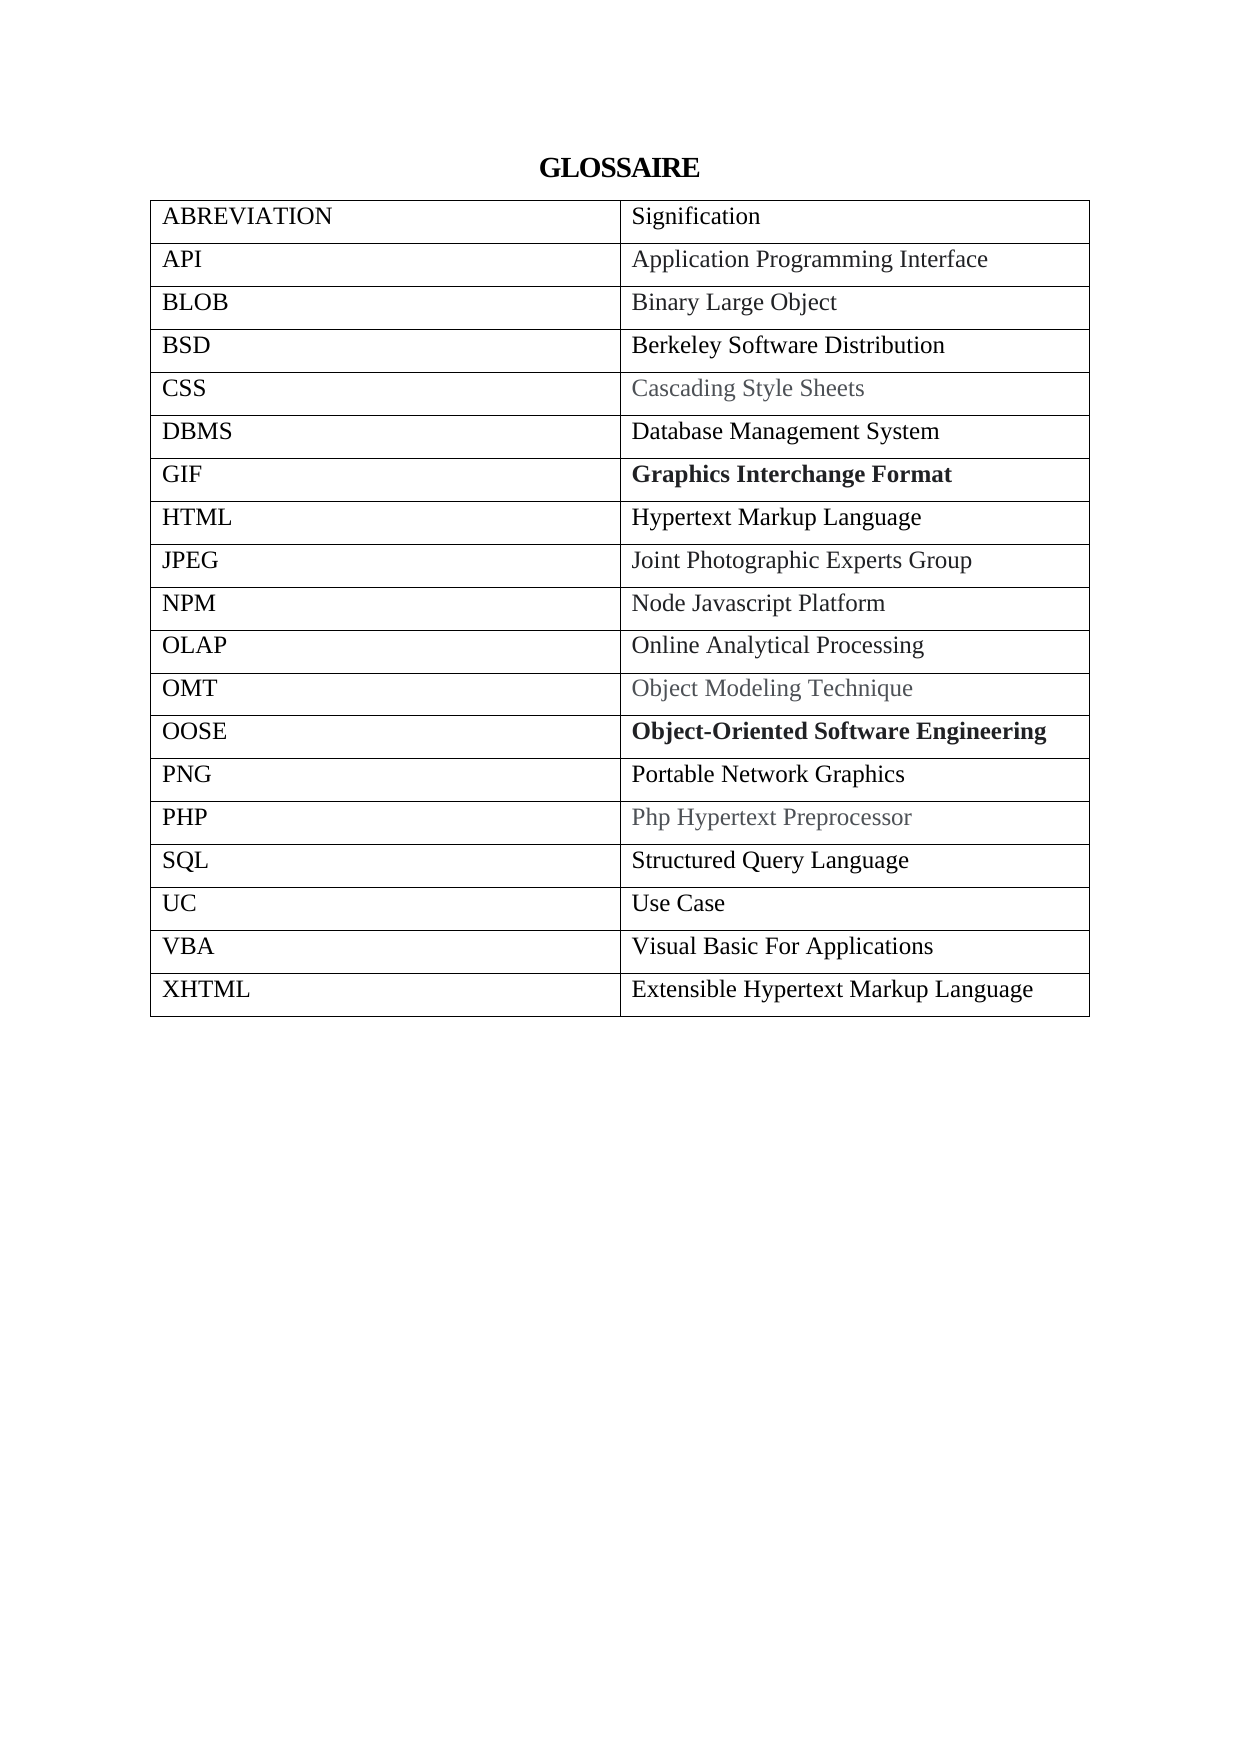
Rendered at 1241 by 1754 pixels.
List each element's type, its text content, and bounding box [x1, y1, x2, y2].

table_cell Cascading Style Sheets [621, 373, 1089, 415]
table_cell Joint Photographic Experts Group [621, 545, 1089, 587]
table_cell BLOB [151, 287, 620, 329]
table_cell Node Javascript Platform [621, 588, 1089, 629]
table_cell Use Case [621, 888, 1089, 930]
table_header Signification [621, 201, 1089, 243]
table_cell XHTML [151, 974, 620, 1016]
table_cell Database Management System [621, 416, 1089, 458]
table_cell OLAP [151, 631, 620, 672]
table_cell PNG [151, 759, 620, 801]
table_cell OMT [151, 674, 620, 715]
table_cell Online Analytical Processing [621, 631, 1089, 672]
table_cell Application Programming Interface [621, 244, 1089, 286]
table_cell Visual Basic For Applications [621, 931, 1089, 973]
table_cell Portable Network Graphics [621, 759, 1089, 801]
table_cell UC [151, 888, 620, 930]
table_cell Binary Large Object [621, 287, 1089, 329]
table_cell VBA [151, 931, 620, 973]
table_cell SQL [151, 845, 620, 887]
table_cell Berkeley Software Distribution [621, 330, 1089, 372]
table_cell JPEG [151, 545, 620, 587]
table_cell Graphics Interchange Format [621, 459, 1089, 501]
table_cell Php Hypertext Preprocessor [621, 802, 1089, 844]
table_cell Object Modeling Technique [621, 674, 1089, 715]
table_cell DBMS [151, 416, 620, 458]
table_cell NPM [151, 588, 620, 629]
table_cell API [151, 244, 620, 286]
table_cell Structured Query Language [621, 845, 1089, 887]
table_header ABREVIATION [151, 201, 620, 243]
table_cell Object-Oriented Software Engineering [621, 716, 1089, 758]
table_cell OOSE [151, 716, 620, 758]
table_cell BSD [151, 330, 620, 372]
table_cell GIF [151, 459, 620, 501]
table_cell HTML [151, 502, 620, 544]
table_cell CSS [151, 373, 620, 415]
table_cell PHP [151, 802, 620, 844]
title GLOSSAIRE [150, 150, 1090, 183]
table_cell Extensible Hypertext Markup Language [621, 974, 1089, 1016]
table_cell Hypertext Markup Language [621, 502, 1089, 544]
